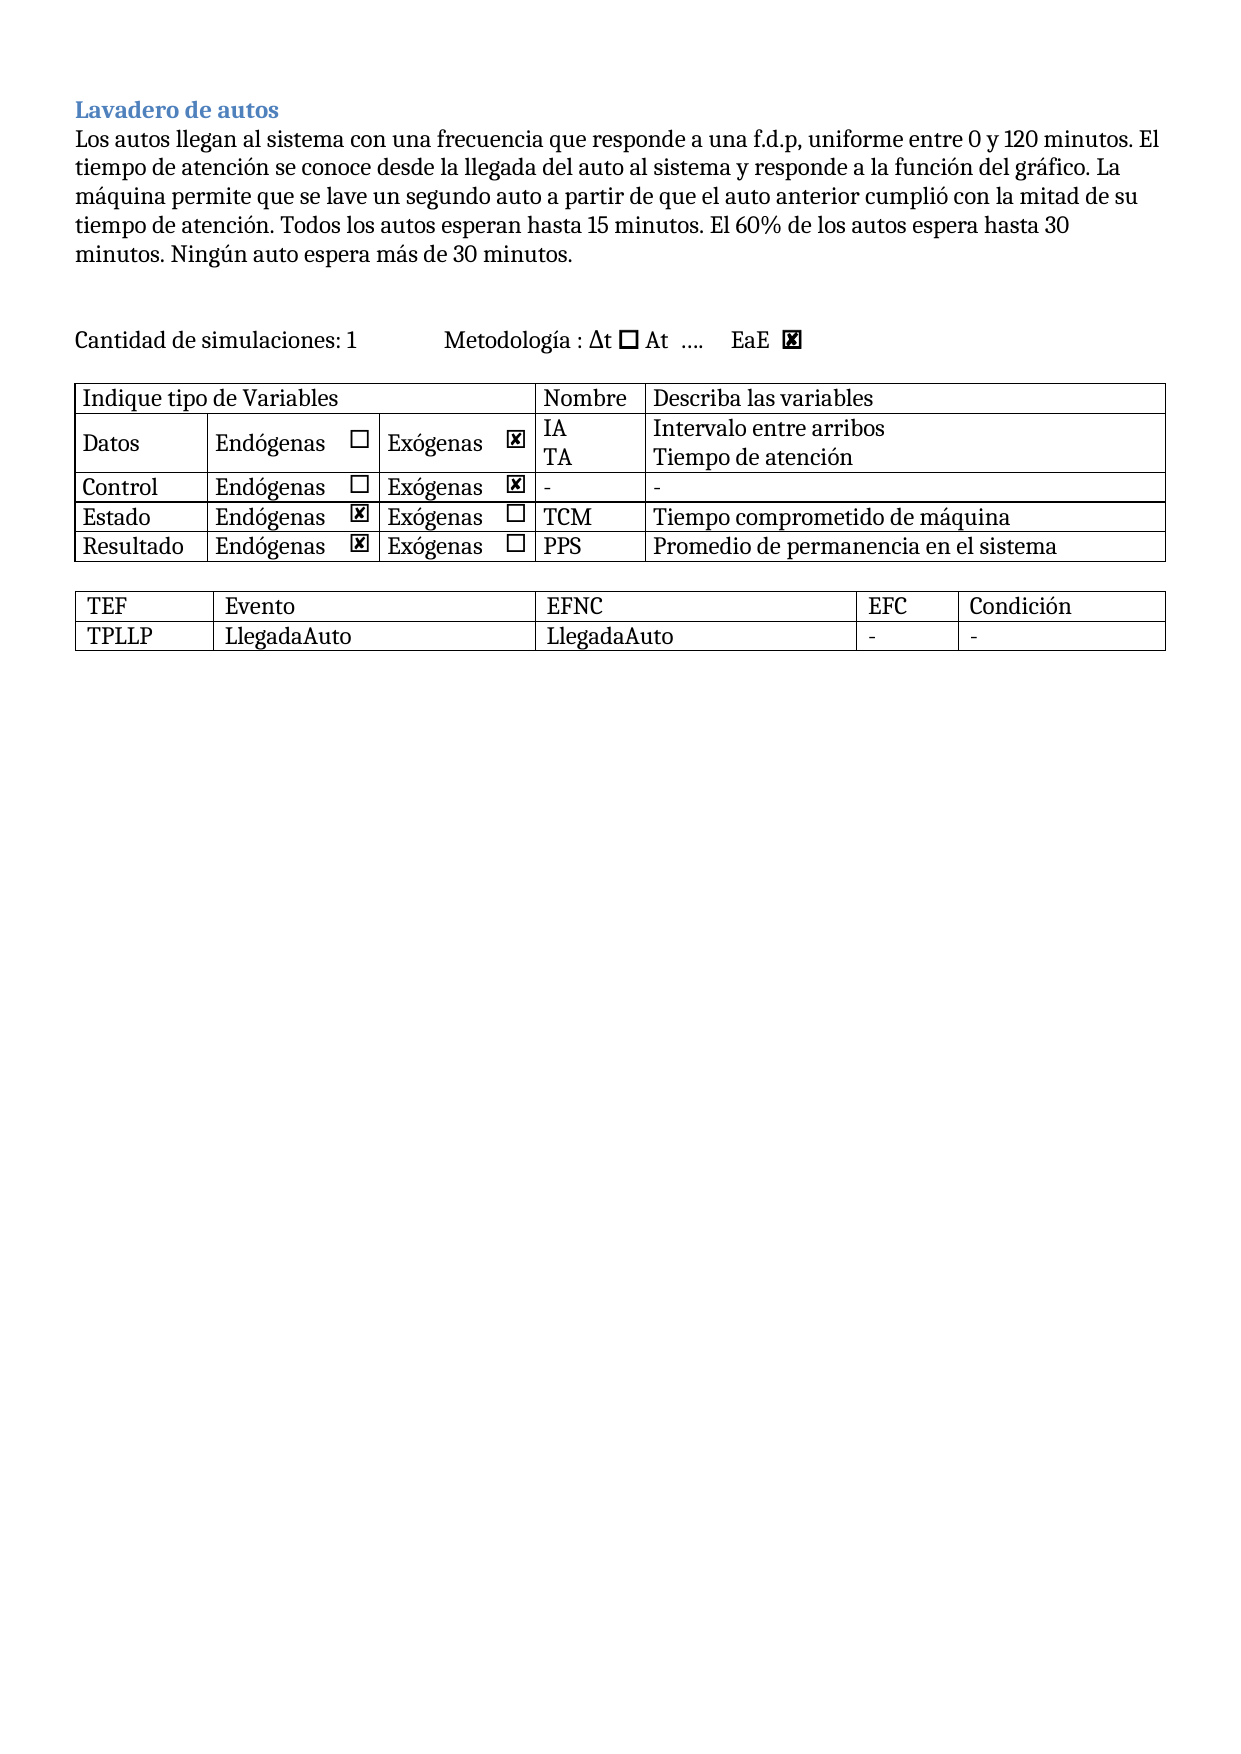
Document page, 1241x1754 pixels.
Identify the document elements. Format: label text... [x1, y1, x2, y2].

table_cell Exógenas [380, 414, 497, 472]
table_cell - [959, 622, 1165, 650]
text Cantidad de simulaciones: 1 Metodología : Δt At …. EaE [75, 326, 1165, 354]
table_cell [497, 503, 535, 531]
table_header TEF [76, 592, 213, 621]
table_cell [341, 532, 379, 561]
table_header Nombre [536, 384, 645, 413]
table_cell Tiempo comprometido de máquina [646, 503, 1165, 531]
table_header Indique tipo de Variables [76, 384, 535, 413]
table_cell TPLLP [76, 622, 213, 650]
table_cell Endógenas [208, 532, 341, 561]
table_cell Control [76, 473, 207, 501]
table_header EFNC [536, 592, 856, 621]
table_cell Endógenas [208, 503, 341, 531]
table_cell - [536, 473, 645, 501]
table_cell [341, 503, 379, 531]
table_cell [497, 473, 535, 501]
table_cell LlegadaAuto [536, 622, 856, 650]
table_cell Exógenas [380, 503, 497, 531]
table_cell Estado [76, 503, 207, 531]
table_cell - [857, 622, 958, 650]
table_header Evento [214, 592, 535, 621]
table_cell [341, 473, 379, 501]
table_cell Exógenas [380, 473, 497, 501]
table_header Describa las variables [646, 384, 1165, 413]
table_cell Exógenas [380, 532, 497, 561]
table_cell Endógenas [208, 414, 341, 472]
table_cell LlegadaAuto [214, 622, 535, 650]
table_cell [341, 414, 379, 472]
table_header Condición [959, 592, 1165, 621]
table_cell Datos [76, 414, 207, 472]
table_cell PPS [536, 532, 645, 561]
text Los autos llegan al sistema con una frecuencia que responde a una f.d.p, uniforme entre 0 y 120 minutos. El tiempo de atención se conoce desde la llegada del auto al sistema y responde a la función del gráfico. La máquina permite que se lave un segundo auto a partir de que el auto anterior cumplió con la mitad de su tiempo de atención. Todos los autos esperan hasta 15 minutos. El 60% de los autos espera hasta 30 minutos. Ningún auto espera más de 30 minutos. [75, 124, 1165, 268]
table_cell Resultado [76, 532, 207, 561]
table_cell - [646, 473, 1165, 501]
subtitle Lavadero de autos [75, 96, 1165, 124]
table_cell Intervalo entre arribos Tiempo de atención [646, 414, 1165, 472]
table_cell Endógenas [208, 473, 341, 501]
table_cell [497, 414, 535, 472]
table_cell Promedio de permanencia en el sistema [646, 532, 1165, 561]
table_cell IA TA [536, 414, 645, 472]
table_cell [497, 532, 535, 561]
table_header EFC [857, 592, 958, 621]
table_cell TCM [536, 503, 645, 531]
